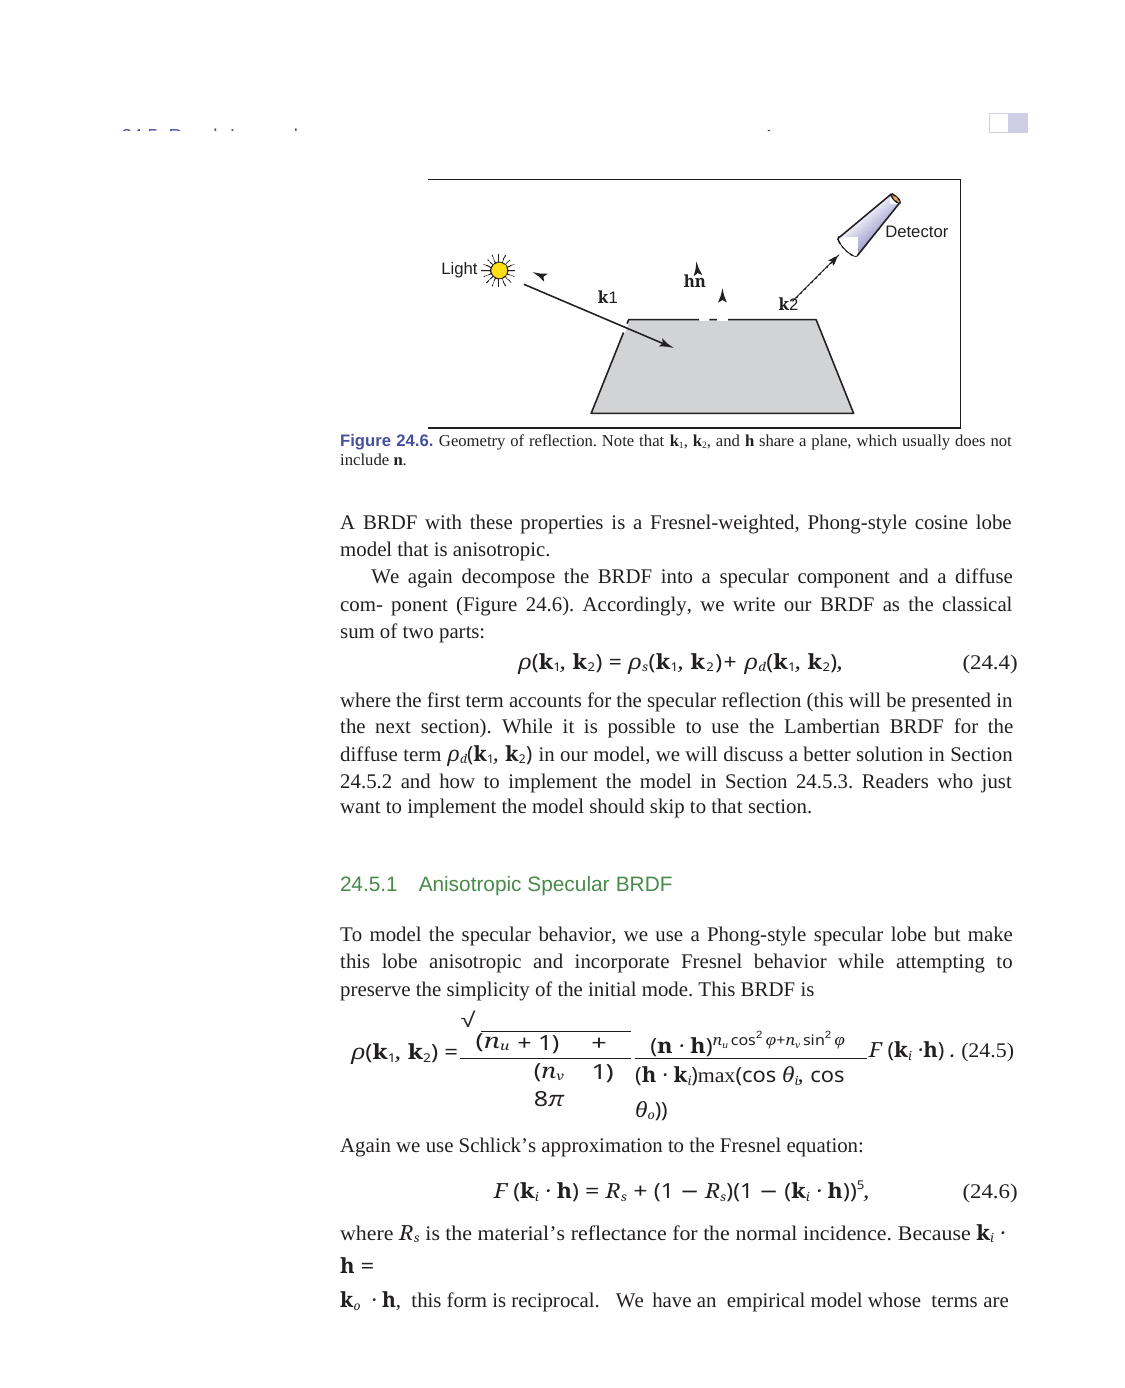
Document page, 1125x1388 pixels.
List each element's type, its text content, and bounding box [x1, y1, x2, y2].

picture [791, 193, 901, 302]
text We again decompose the BRDF into a specular component and a diffuse com- ponent (Figure 24.6). Accordingly, we write our BRDF as the classical sum of two parts: [340, 564, 1013, 643]
text where Rs is the material’s reflectance for the normal incidence. Because ki · h = [340, 1213, 1025, 1281]
text Again we use Schlick’s approximation to the Fresnel equation: [340, 1132, 1025, 1157]
text Figure 24.6. Geometry of reflection. Note that k1, k2, and h share a plane, which usually does not include n. [340, 432, 1012, 469]
list Anisotropic Specular BRDF [340, 871, 1025, 895]
text ρ(k1, k2) = [79, 1037, 458, 1066]
text (h · ki)max(cos θi, cos θo)) [635, 1055, 866, 1124]
text (n · h)nu cos2 φ+nv sin2 φ [650, 1021, 866, 1055]
text F (ki · h) = Rs + (1 − Rs)(1 − (ki · h))5, (24.6) [494, 1176, 1025, 1205]
text F (ki ·h) . (24.5) [869, 1035, 1025, 1063]
picture [481, 254, 515, 287]
text √(nu [460, 1008, 512, 1054]
text ko · h, this form is reciprocal. We have an empirical model whose terms are [340, 1281, 1025, 1314]
picture [858, 205, 900, 257]
text A BRDF with these properties is a Fresnel-weighted, Phong-style cosine lobe model that is anisotropic. [340, 509, 1013, 561]
text ρ(k1, k2) = ρs(k1, k2)+ ρd(k1, k2), (24.4) [340, 646, 1025, 675]
text + 1)(nv 8π [517, 1029, 587, 1112]
text where the first term accounts for the specular reflection (this will be presented in the next section). While it is possible to use the Lambertian BRDF for the diffuse term ρd(k1, k2) in our model, we will discuss a better solution in Section 24.5.2 and how to implement the model in Section 24.5.3. Readers who just want to implement the model should skip to that section. [340, 688, 1013, 818]
text + 1) [591, 1028, 630, 1085]
text To model the specular behavior, we use a Phong-style specular lobe but make this lobe anisotropic and incorporate Fresnel behavior while attempting to preserve the simplicity of the initial mode. This BRDF is [340, 922, 1013, 1001]
